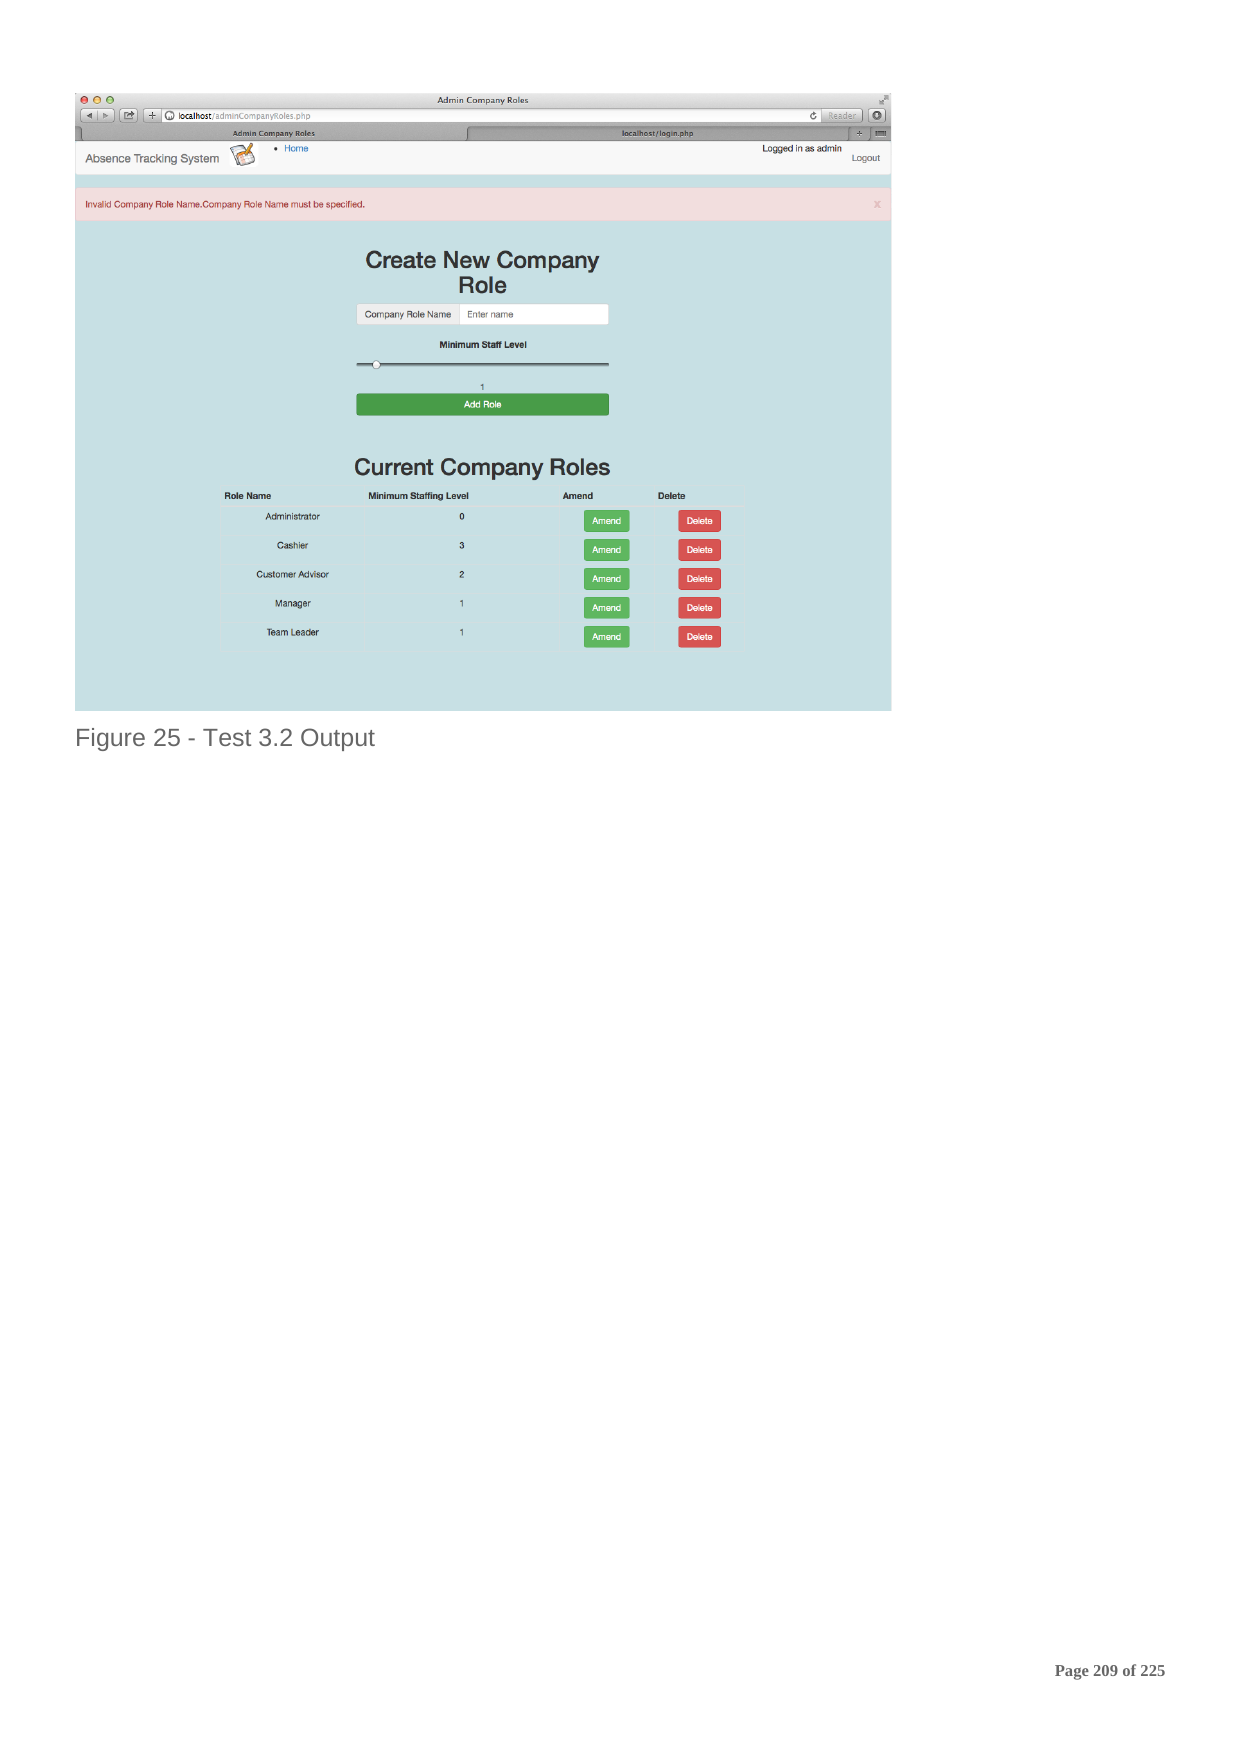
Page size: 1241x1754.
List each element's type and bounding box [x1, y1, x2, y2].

picture [75, 93, 892, 711]
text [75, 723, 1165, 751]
